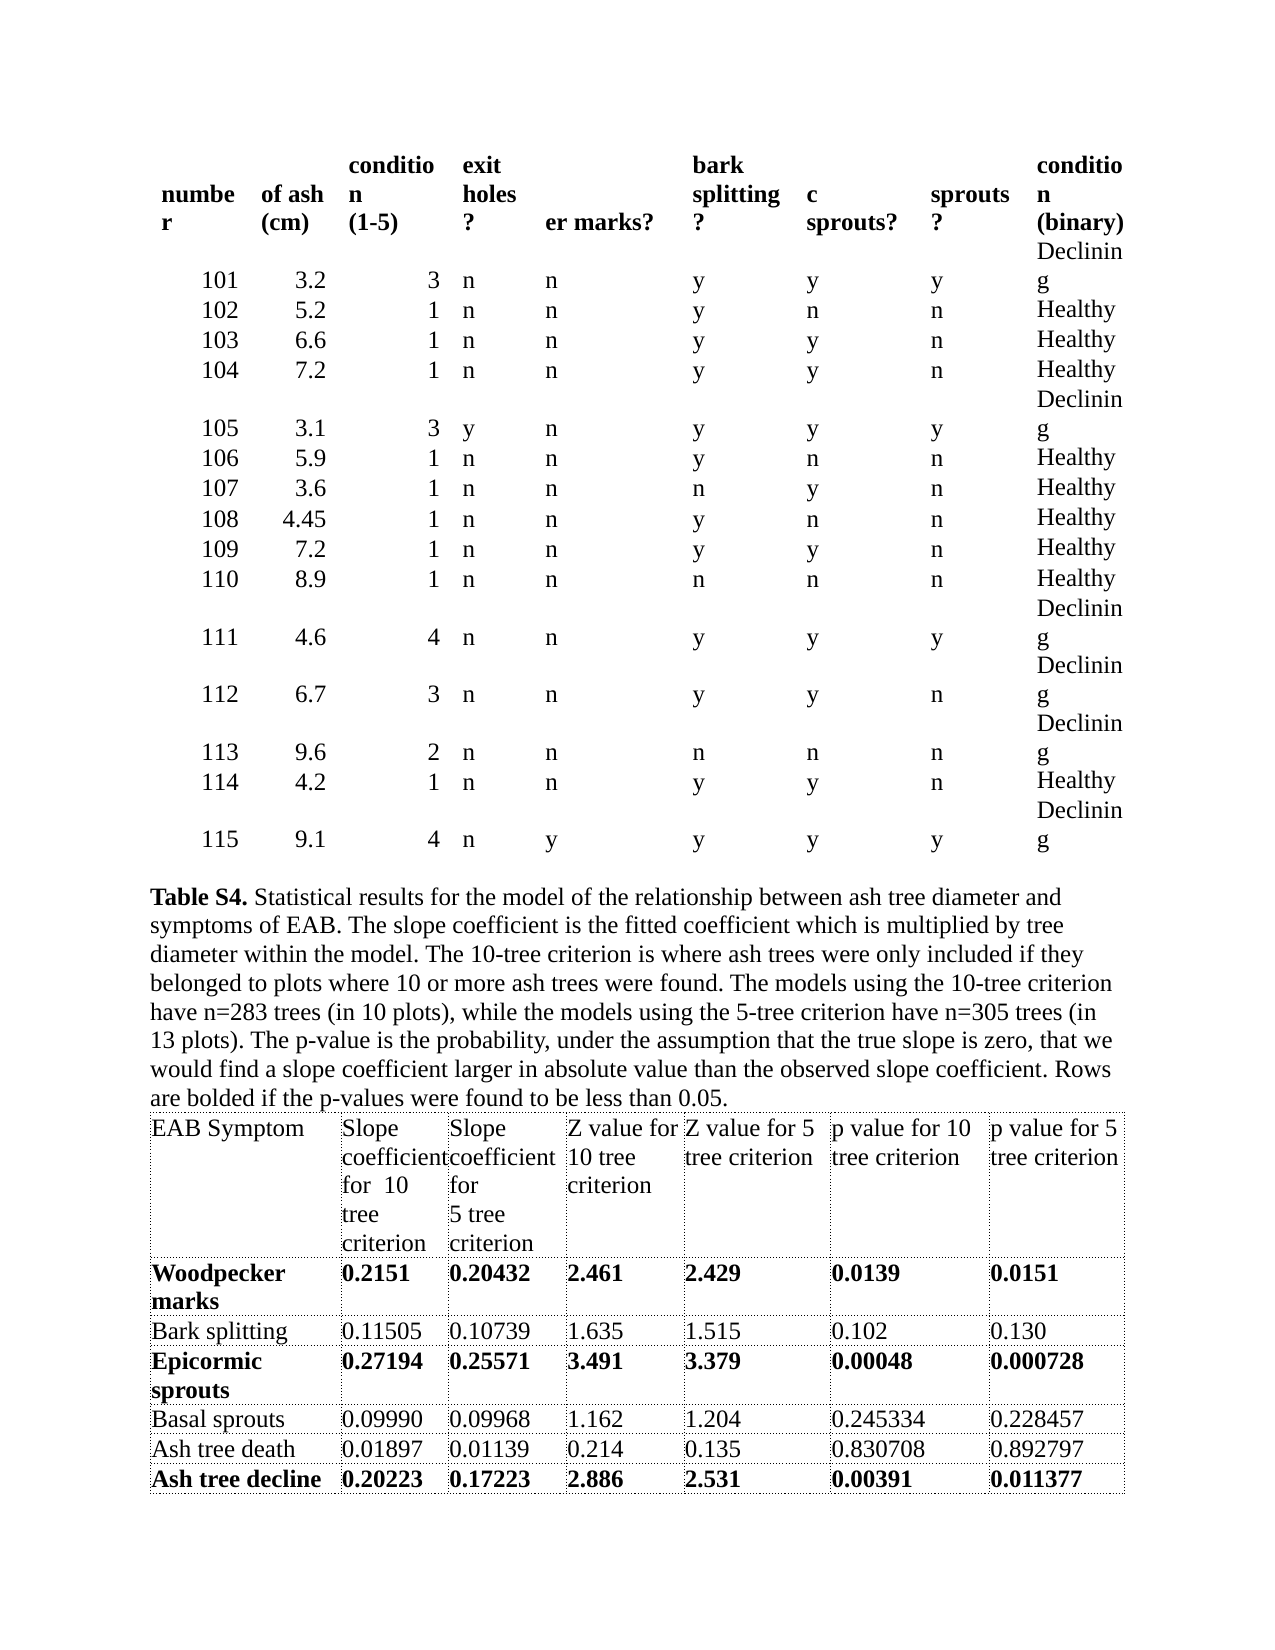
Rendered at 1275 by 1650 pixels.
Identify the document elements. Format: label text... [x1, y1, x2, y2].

table_cell y [795, 324, 919, 354]
table_header Woodpecker marks? [534, 150, 681, 236]
table_cell Ash tree death [151, 1433, 341, 1463]
table_cell 103 [150, 324, 249, 354]
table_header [1025, 150, 1139, 236]
table_cell y [681, 384, 795, 442]
table_cell y [681, 765, 795, 796]
table_cell n [451, 533, 534, 563]
table_cell n [451, 593, 534, 650]
table_cell y [451, 384, 534, 442]
table_cell n [451, 472, 534, 502]
table_cell n [919, 563, 1025, 593]
table_cell 0.00048 [831, 1345, 989, 1403]
table_cell 1.635 [567, 1315, 684, 1345]
table_cell 105 [150, 384, 249, 442]
table_cell 1.515 [684, 1315, 831, 1345]
table_cell y [681, 533, 795, 563]
table_cell n [681, 708, 795, 765]
table_cell Declining [1025, 796, 1139, 853]
table_header Trap number [150, 150, 249, 236]
table_cell 3 [337, 650, 451, 708]
table_cell n [451, 650, 534, 708]
table_cell y [795, 354, 919, 384]
table_cell 0.228457 [990, 1404, 1124, 1433]
table_cell 1.204 [684, 1404, 831, 1433]
table_cell 0.10739 [449, 1315, 567, 1345]
table_header Epicormic sprouts? [795, 150, 919, 236]
table_cell Woodpecker marks [151, 1257, 341, 1315]
table_cell 0.214 [567, 1433, 684, 1463]
table_cell 114 [150, 765, 249, 796]
table_cell y [534, 796, 681, 853]
table_cell n [534, 324, 681, 354]
table_cell n [534, 502, 681, 532]
table_cell y [681, 796, 795, 853]
text Table S4. Statistical results for the model of the relationship between ash tree diameter and symptoms of EAB. The slope coefficient is the fitted coefficient which is multiplied by tree diameter within the model. The 10-tree criterion is where ash trees were only included if they belonged to plots where 10 or more ash trees were found. The models using the 10-tree criterion have n=283 trees (in 10 plots), while the models using the 5-tree criterion have n=305 trees (in 13 plots). The p-value is the probability, under the assumption that the true slope is zero, that we would find a slope coefficient larger in absolute value than the observed slope coefficient. Rows are bolded if the p-values were found to be less than 0.05. [150, 882, 1125, 1112]
table_header Slope coefficient for 10 tree criterion [341, 1112, 449, 1257]
table_cell 5.9 [250, 442, 337, 472]
table_cell 0.27194 [341, 1345, 449, 1403]
table_cell y [681, 442, 795, 472]
table_cell n [795, 294, 919, 324]
table_cell y [795, 236, 919, 294]
table_cell Healthy [1025, 324, 1139, 354]
table_cell n [919, 502, 1025, 532]
table_cell y [795, 796, 919, 853]
table_cell 4.45 [250, 502, 337, 532]
table_cell n [451, 796, 534, 853]
table_cell Healthy [1025, 294, 1139, 324]
table_cell 113 [150, 708, 249, 765]
table_cell y [795, 593, 919, 650]
table_cell y [919, 796, 1025, 853]
table_cell y [795, 384, 919, 442]
table_cell Healthy [1025, 354, 1139, 384]
table_cell 0.135 [684, 1433, 831, 1463]
table_header Z value for 10 tree criterion [567, 1112, 684, 1257]
table_cell 0.130 [990, 1315, 1124, 1345]
table_cell n [534, 533, 681, 563]
table_cell n [795, 442, 919, 472]
table_cell 3 [337, 384, 451, 442]
table_cell 107 [150, 472, 249, 502]
table_cell 3.379 [684, 1345, 831, 1403]
table_cell n [919, 533, 1025, 563]
table_cell 4.2 [250, 765, 337, 796]
table_cell n [451, 294, 534, 324]
table_cell 0.0139 [831, 1257, 989, 1315]
table_cell y [795, 650, 919, 708]
table_cell n [451, 442, 534, 472]
table_cell n [919, 472, 1025, 502]
table_cell n [451, 502, 534, 532]
table_cell n [919, 442, 1025, 472]
table_cell Declining [1025, 650, 1139, 708]
table_cell y [681, 324, 795, 354]
table_cell 1 [337, 324, 451, 354]
table_cell 3.1 [250, 384, 337, 442]
table_cell 7.2 [250, 354, 337, 384]
table_cell n [451, 563, 534, 593]
table_cell n [534, 563, 681, 593]
table_cell y [919, 236, 1025, 294]
table_cell 2.429 [684, 1257, 831, 1315]
table_cell y [681, 236, 795, 294]
table_cell 112 [150, 650, 249, 708]
table_cell y [681, 593, 795, 650]
table_cell Declining [1025, 236, 1139, 294]
table_cell y [681, 294, 795, 324]
table_cell 0.25571 [449, 1345, 567, 1403]
table_cell 5.2 [250, 294, 337, 324]
table_header Z value for 5 tree criterion [684, 1112, 831, 1257]
table_cell n [534, 442, 681, 472]
table_cell Healthy [1025, 472, 1139, 502]
table_cell n [534, 708, 681, 765]
table_cell n [795, 502, 919, 532]
table_cell 0.000728 [990, 1345, 1124, 1403]
table_cell Ash tree decline [151, 1463, 341, 1493]
table_cell 3.2 [250, 236, 337, 294]
table_cell 0.20223 [341, 1463, 449, 1493]
table_cell 3 [337, 236, 451, 294]
table_cell Basal sprouts [151, 1404, 341, 1433]
table_cell 0.830708 [831, 1433, 989, 1463]
table_cell 1 [337, 563, 451, 593]
table_cell n [795, 708, 919, 765]
table_cell n [534, 650, 681, 708]
table_header DBH of ash (cm) [250, 150, 337, 236]
table_cell n [919, 324, 1025, 354]
table_cell n [681, 472, 795, 502]
table_cell 4 [337, 796, 451, 853]
table_cell 1.162 [567, 1404, 684, 1433]
table_cell 0.245334 [831, 1404, 989, 1433]
table_cell 0.892797 [990, 1433, 1124, 1463]
table_cell 9.1 [250, 796, 337, 853]
table_header p value for 5 tree criterion [990, 1112, 1124, 1257]
table_cell y [681, 502, 795, 532]
table_cell y [795, 765, 919, 796]
table_cell y [681, 354, 795, 384]
table_cell n [534, 294, 681, 324]
table_cell 2.461 [567, 1257, 684, 1315]
table_cell 1 [337, 472, 451, 502]
table_cell 102 [150, 294, 249, 324]
table_cell 0.011377 [990, 1463, 1124, 1493]
table_cell y [795, 472, 919, 502]
table_cell Healthy [1025, 442, 1139, 472]
table_cell 6.7 [250, 650, 337, 708]
table_cell 1 [337, 442, 451, 472]
table_cell n [451, 324, 534, 354]
table_cell 111 [150, 593, 249, 650]
table_cell 108 [150, 502, 249, 532]
table_cell n [919, 708, 1025, 765]
table_cell 1 [337, 502, 451, 532]
table_cell n [451, 765, 534, 796]
table_cell 6.6 [250, 324, 337, 354]
table_cell 1 [337, 533, 451, 563]
table_header EAB exit holes? [451, 150, 534, 236]
table_cell 2 [337, 708, 451, 765]
table_cell 9.6 [250, 708, 337, 765]
table_cell Healthy [1025, 563, 1139, 593]
table_cell n [451, 708, 534, 765]
table_cell n [919, 354, 1025, 384]
table_cell n [451, 236, 534, 294]
table_cell Declining [1025, 384, 1139, 442]
table_cell 0.2151 [341, 1257, 449, 1315]
table_cell 0.01897 [341, 1433, 449, 1463]
table_cell 109 [150, 533, 249, 563]
table_cell n [534, 472, 681, 502]
table_cell n [919, 650, 1025, 708]
table_cell n [534, 354, 681, 384]
table_cell n [919, 294, 1025, 324]
table_cell 4.6 [250, 593, 337, 650]
table_cell 0.0151 [990, 1257, 1124, 1315]
table_cell 101 [150, 236, 249, 294]
table_cell Bark splitting [151, 1315, 341, 1345]
table_cell 0.09968 [449, 1404, 567, 1433]
table_cell 1 [337, 294, 451, 324]
table_cell n [919, 765, 1025, 796]
table_cell 1 [337, 765, 451, 796]
table_cell 1 [337, 354, 451, 384]
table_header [337, 150, 451, 236]
table_cell n [795, 563, 919, 593]
table_cell 0.01139 [449, 1433, 567, 1463]
table_cell 115 [150, 796, 249, 853]
table_cell 8.9 [250, 563, 337, 593]
table_cell 3.6 [250, 472, 337, 502]
table_cell 0.17223 [449, 1463, 567, 1493]
table_header p value for 10 tree criterion [831, 1112, 989, 1257]
table_cell 4 [337, 593, 451, 650]
table_cell 0.102 [831, 1315, 989, 1345]
table_cell 0.00391 [831, 1463, 989, 1493]
table_header Slope coefficient for 5 tree criterion [449, 1112, 567, 1257]
table_cell Declining [1025, 708, 1139, 765]
table_cell 2.531 [684, 1463, 831, 1493]
table_header EAB Symptom [151, 1112, 341, 1257]
table_cell n [534, 384, 681, 442]
table_cell Healthy [1025, 765, 1139, 796]
table_cell 0.09990 [341, 1404, 449, 1433]
table_cell Declining [1025, 593, 1139, 650]
table_header Basal sprouts? [919, 150, 1025, 236]
table_cell 106 [150, 442, 249, 472]
table_cell n [534, 236, 681, 294]
table_cell 7.2 [250, 533, 337, 563]
table_cell 3.491 [567, 1345, 684, 1403]
table_cell n [534, 593, 681, 650]
table_cell y [795, 533, 919, 563]
table_cell Epicormic sprouts [151, 1345, 341, 1403]
table_cell n [681, 563, 795, 593]
table_cell y [919, 384, 1025, 442]
table_cell y [919, 593, 1025, 650]
table_cell 0.20432 [449, 1257, 567, 1315]
table_cell Healthy [1025, 533, 1139, 563]
table_cell 104 [150, 354, 249, 384]
table_cell y [681, 650, 795, 708]
table_cell n [534, 765, 681, 796]
table_cell 2.886 [567, 1463, 684, 1493]
table_cell 0.11505 [341, 1315, 449, 1345]
table_cell n [451, 354, 534, 384]
table_header Ash bark splitting? [681, 150, 795, 236]
table_cell 110 [150, 563, 249, 593]
table_cell Healthy [1025, 502, 1139, 532]
